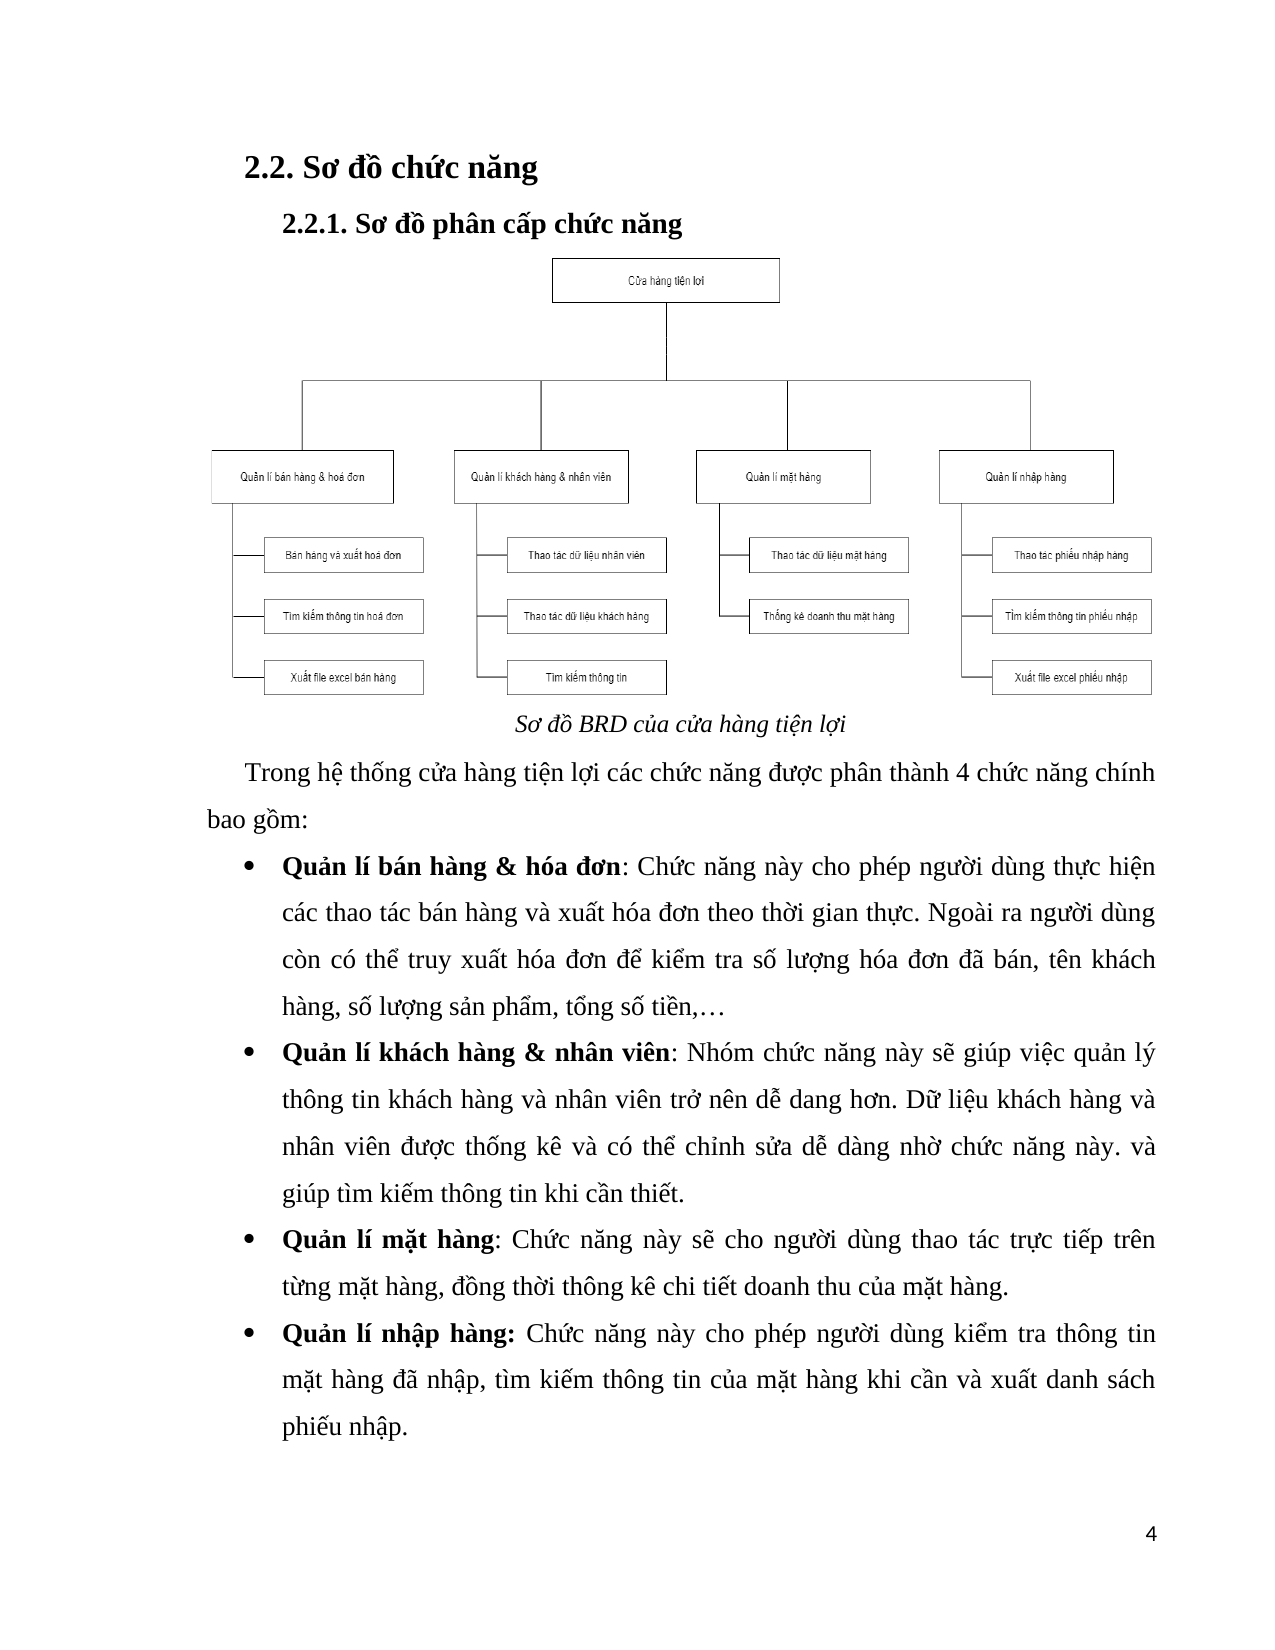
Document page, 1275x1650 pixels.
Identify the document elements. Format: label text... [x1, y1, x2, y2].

list Quản lí mặt hàng: Chức năng này sẽ cho người dùng thao tác trực tiếp trên từng mặt hàng, đồng thời thông kê chi tiết doanh thu của mặt hàng. [244, 1223, 1157, 1301]
subtitle 2.2.1. Sơ đồ phân cấp chức năng [207, 206, 1157, 239]
list Quản lí nhập hàng: Chức năng này cho phép người dùng kiểm tra thông tin mặt hàng đã nhập, tìm kiếm thông tin của mặt hàng khi cần và xuất danh sách phiếu nhập. [244, 1317, 1157, 1441]
text Sơ đồ BRD của cửa hàng tiện lợi [207, 709, 1157, 737]
text Trong hệ thống cửa hàng tiện lợi các chức năng được phân thành 4 chức năng chính bao gồm: [207, 756, 1157, 834]
list Quản lí khách hàng & nhân viên: Nhóm chức năng này sẽ giúp việc quản lý thông tin khách hàng và nhân viên trở nên dễ dang hơn. Dữ liệu khách hàng và nhân viên được thống kê và có thể chỉnh sửa dễ dàng nhờ chức năng này. và giúp tìm kiếm thông tin khi cần thiết. [244, 1037, 1157, 1208]
subtitle 2.2. Sơ đồ chức năng [244, 148, 1157, 186]
list Quản lí bán hàng & hóa đơn: Chức năng này cho phép người dùng thực hiện các thao tác bán hàng và xuất hóa đơn theo thời gian thực. Ngoài ra người dùng còn có thể truy xuất hóa đơn để kiểm tra số lượng hóa đơn đã bán, tên khách hàng, số lượng sản phẩm, tổng số tiền,… [244, 850, 1157, 1021]
picture [211, 258, 1152, 695]
